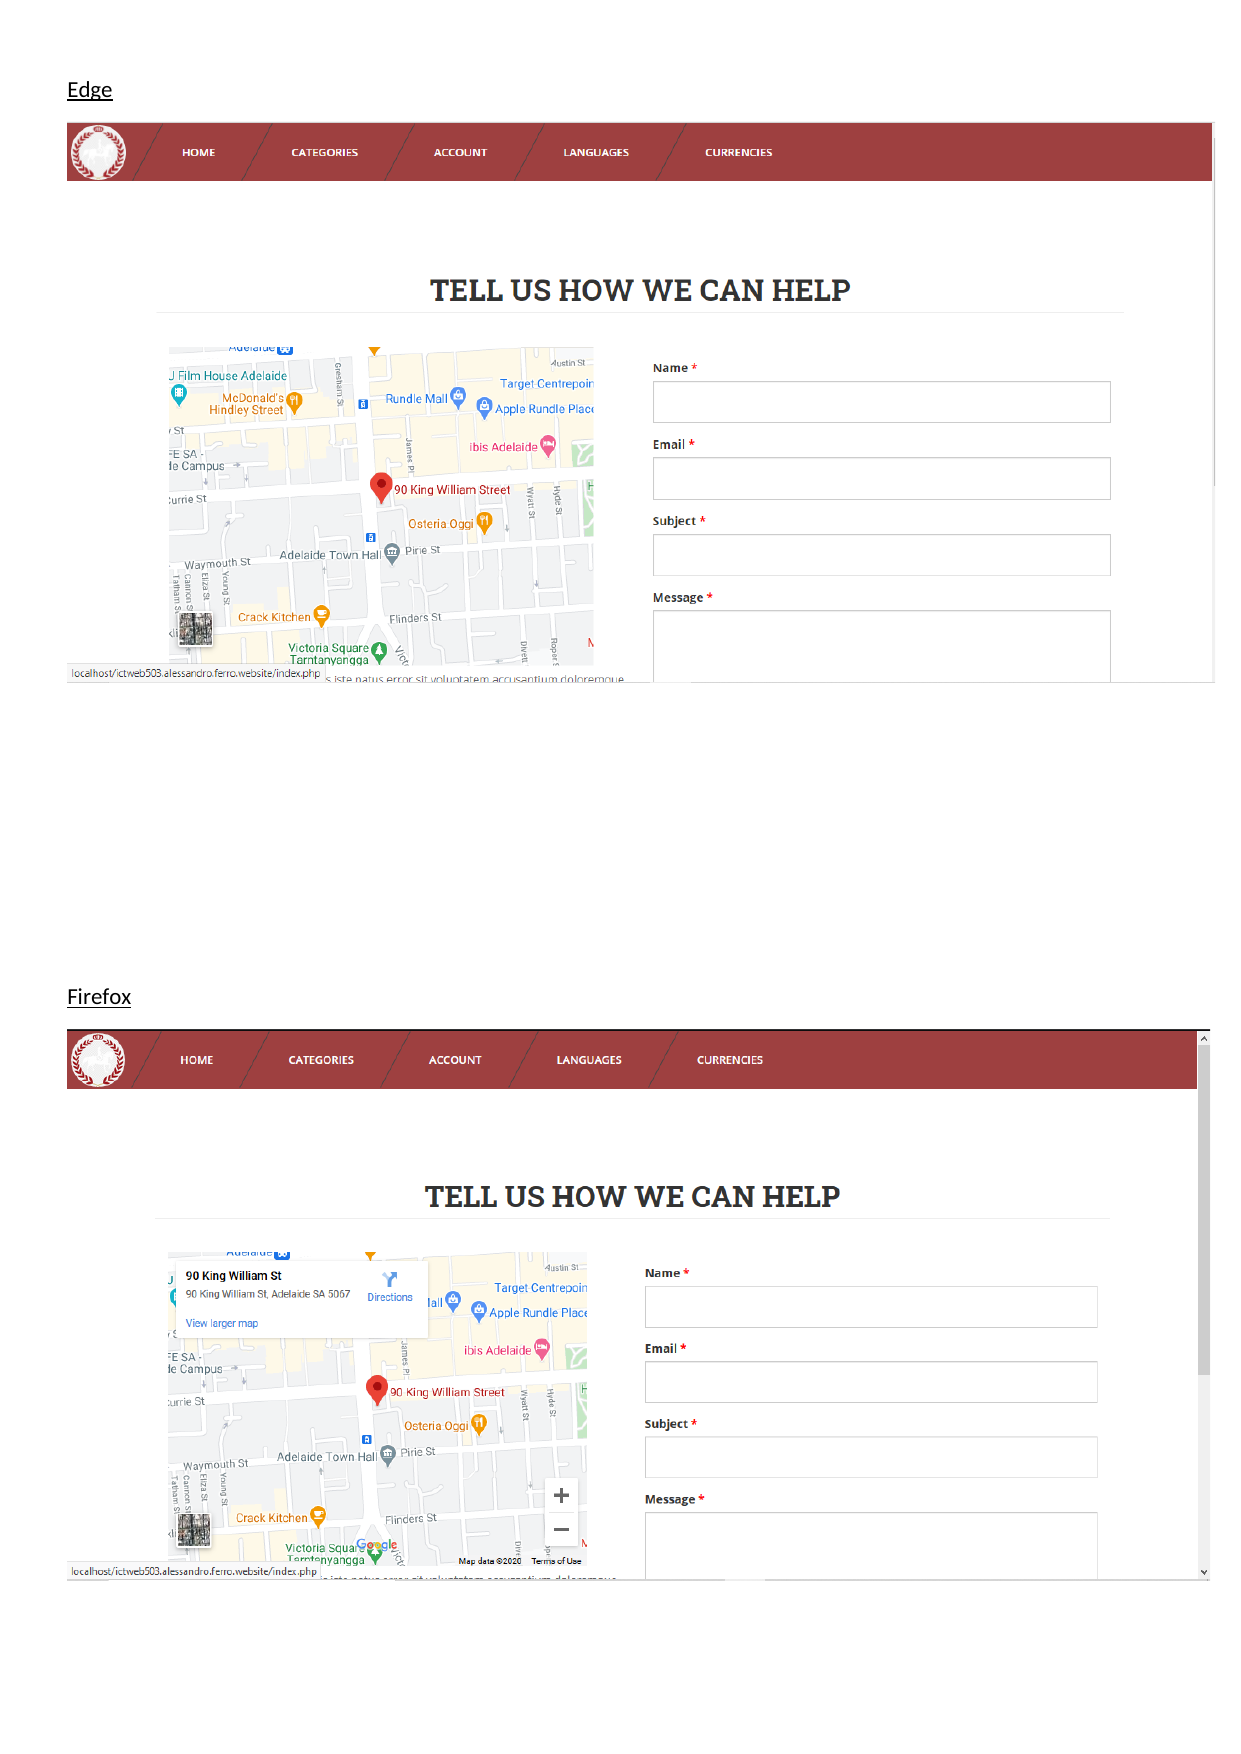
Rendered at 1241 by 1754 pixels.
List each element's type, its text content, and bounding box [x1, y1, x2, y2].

text Firefox [67, 982, 1211, 1011]
text Edge [67, 75, 1211, 103]
picture [67, 1029, 1211, 1581]
picture [67, 121, 1216, 683]
